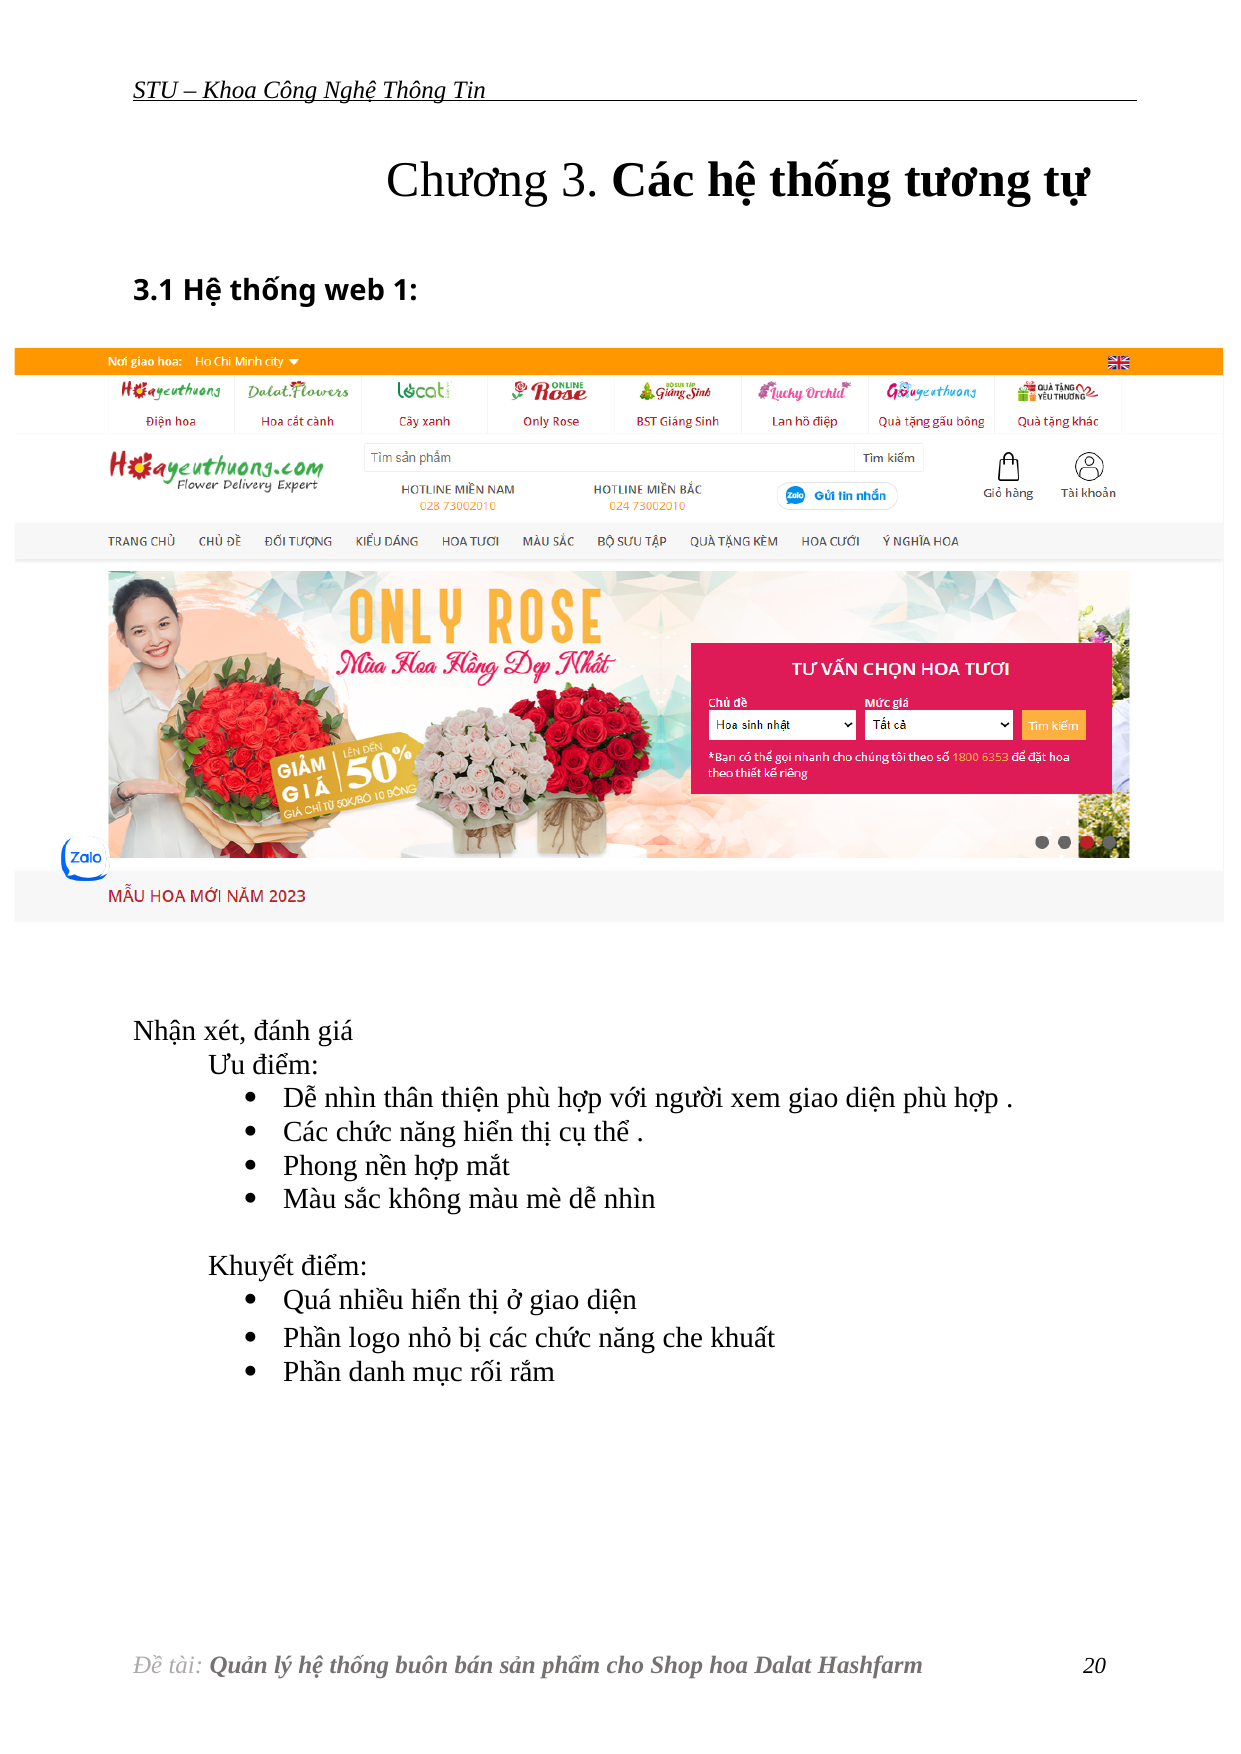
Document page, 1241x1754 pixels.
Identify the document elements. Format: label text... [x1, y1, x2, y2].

subtitle Chương 3. Các hệ thống tương tự [133, 150, 1090, 207]
list Màu sắc không màu mè dễ nhìn [245, 1181, 1090, 1215]
list Dễ nhìn thân thiện phù hợp với người xem giao diện phù hợp . [245, 1080, 1090, 1114]
picture [14, 348, 1224, 922]
list Khuyết điểm: [208, 1248, 1090, 1282]
text Nhận xét, đánh giá [133, 1013, 1090, 1047]
list Các chức năng hiển thị cụ thể . [245, 1114, 1090, 1148]
list Phần logo nhỏ bị các chức năng che khuất [245, 1321, 1090, 1354]
subtitle 3.1 Hệ thống web 1: [133, 269, 1090, 309]
list Phong nền hợp mắt [245, 1148, 1090, 1181]
list Quá nhiều hiển thị ở giao diện [245, 1282, 1090, 1316]
list Phần danh mục rối rắm [245, 1354, 1090, 1388]
text Ưu điểm: [133, 1047, 1090, 1080]
